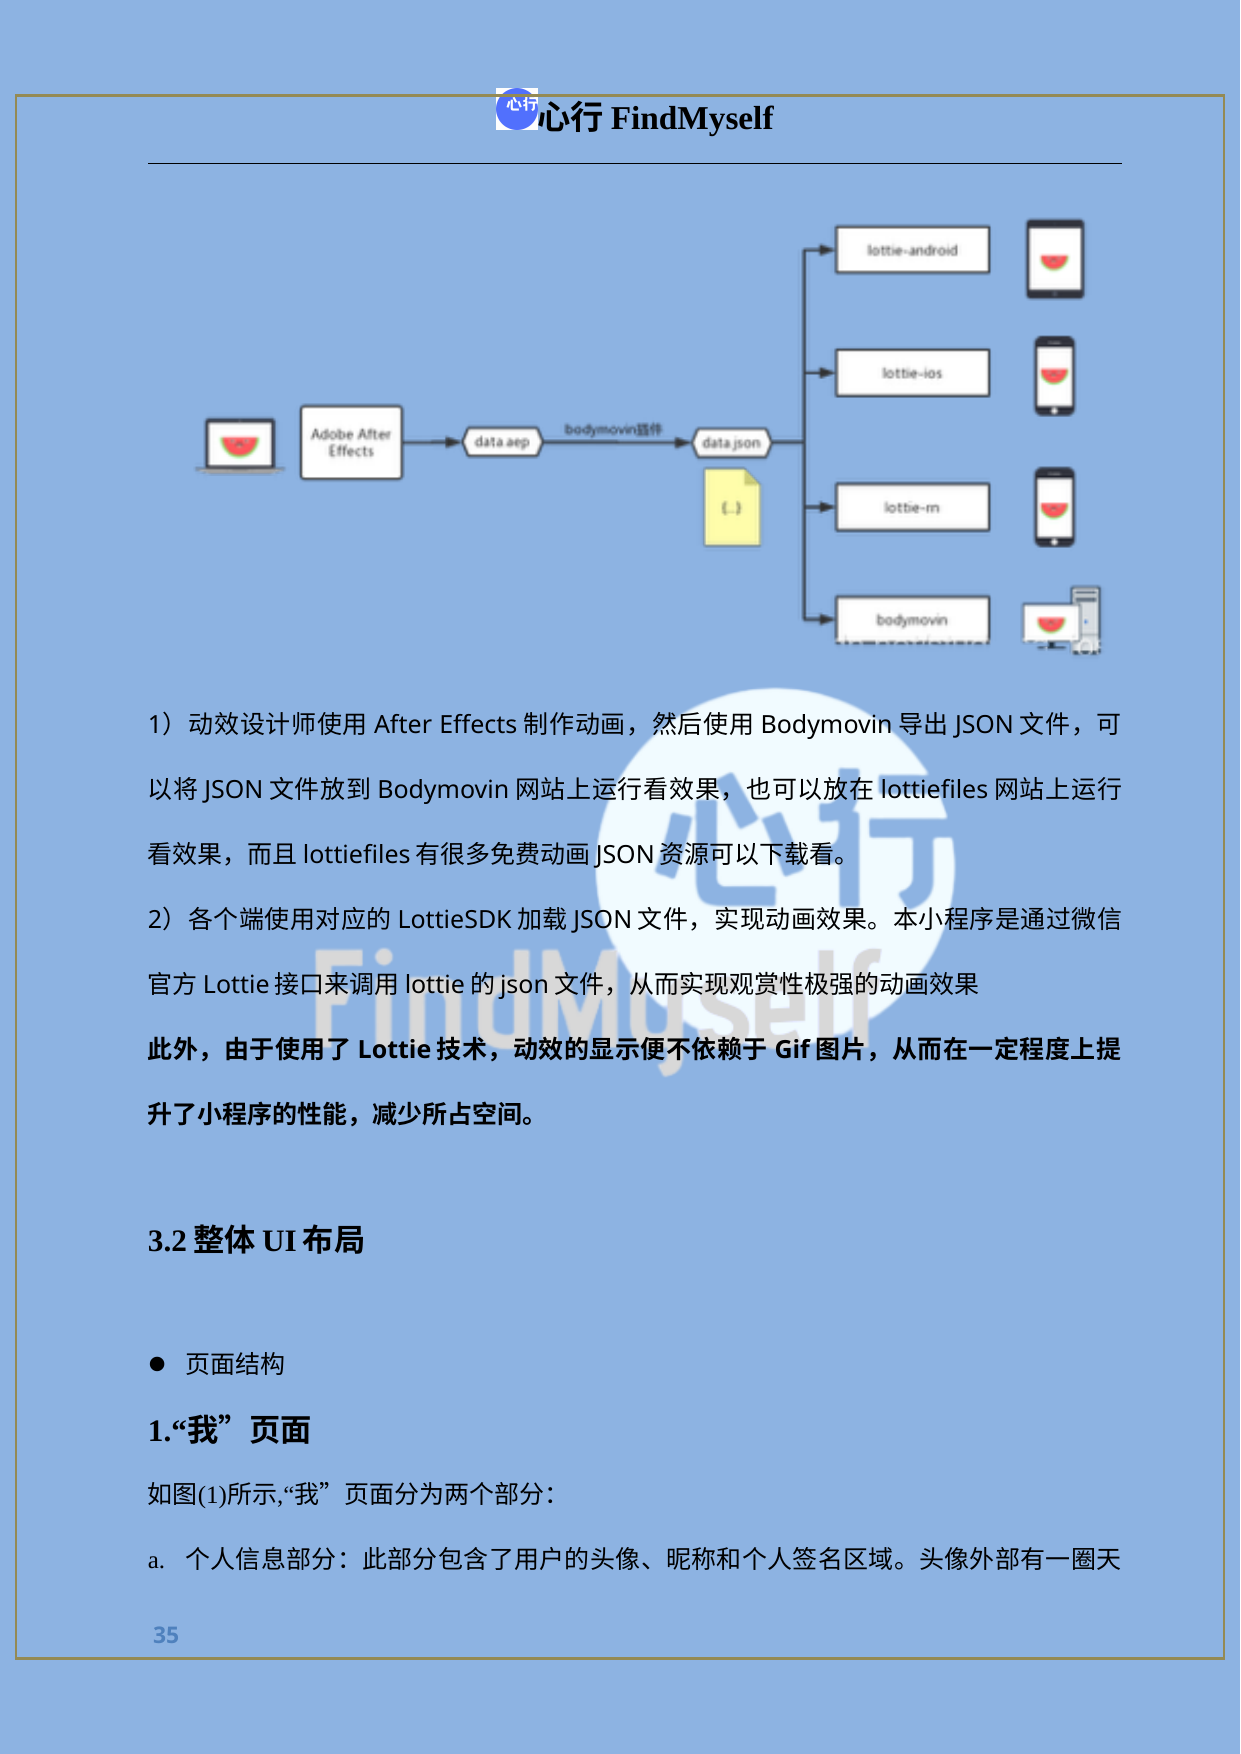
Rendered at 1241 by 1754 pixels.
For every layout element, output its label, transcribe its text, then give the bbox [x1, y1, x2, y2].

text 此外，由于使用了Lottie技术，动效的显示便不依赖于Gif图片，从而在一定程度上提升了小程序的性能，减少所占空间。 [148, 1015, 1122, 1145]
picture [147, 170, 1132, 687]
picture [496, 88, 538, 94]
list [148, 1525, 1122, 1590]
text 1）动效设计师使用After Effects制作动画，然后使用Bodymovin导出JSON文件，可以将JSON文件放到Bodymovin网站上运行看效果，也可以放在lottiefiles网站上运行看效果，而且lottiefiles有很多免费动画JSON资源可以下载看。 [148, 690, 1122, 885]
list 如图(1)所示,“我”页面分为两个部分： [148, 1460, 1122, 1525]
list 1.“我”页面 [148, 1395, 1122, 1460]
text 3.2整体UI布局 [148, 1205, 1122, 1270]
picture [496, 97, 538, 130]
text 2）各个端使用对应的LottieSDK加载JSON文件，实现动画效果。本小程序是通过微信官方Lottie接口来调用lottie的json文件，从而实现观赏性极强的动画效果 [148, 885, 1122, 1015]
list 页面结构 [148, 1330, 1122, 1395]
